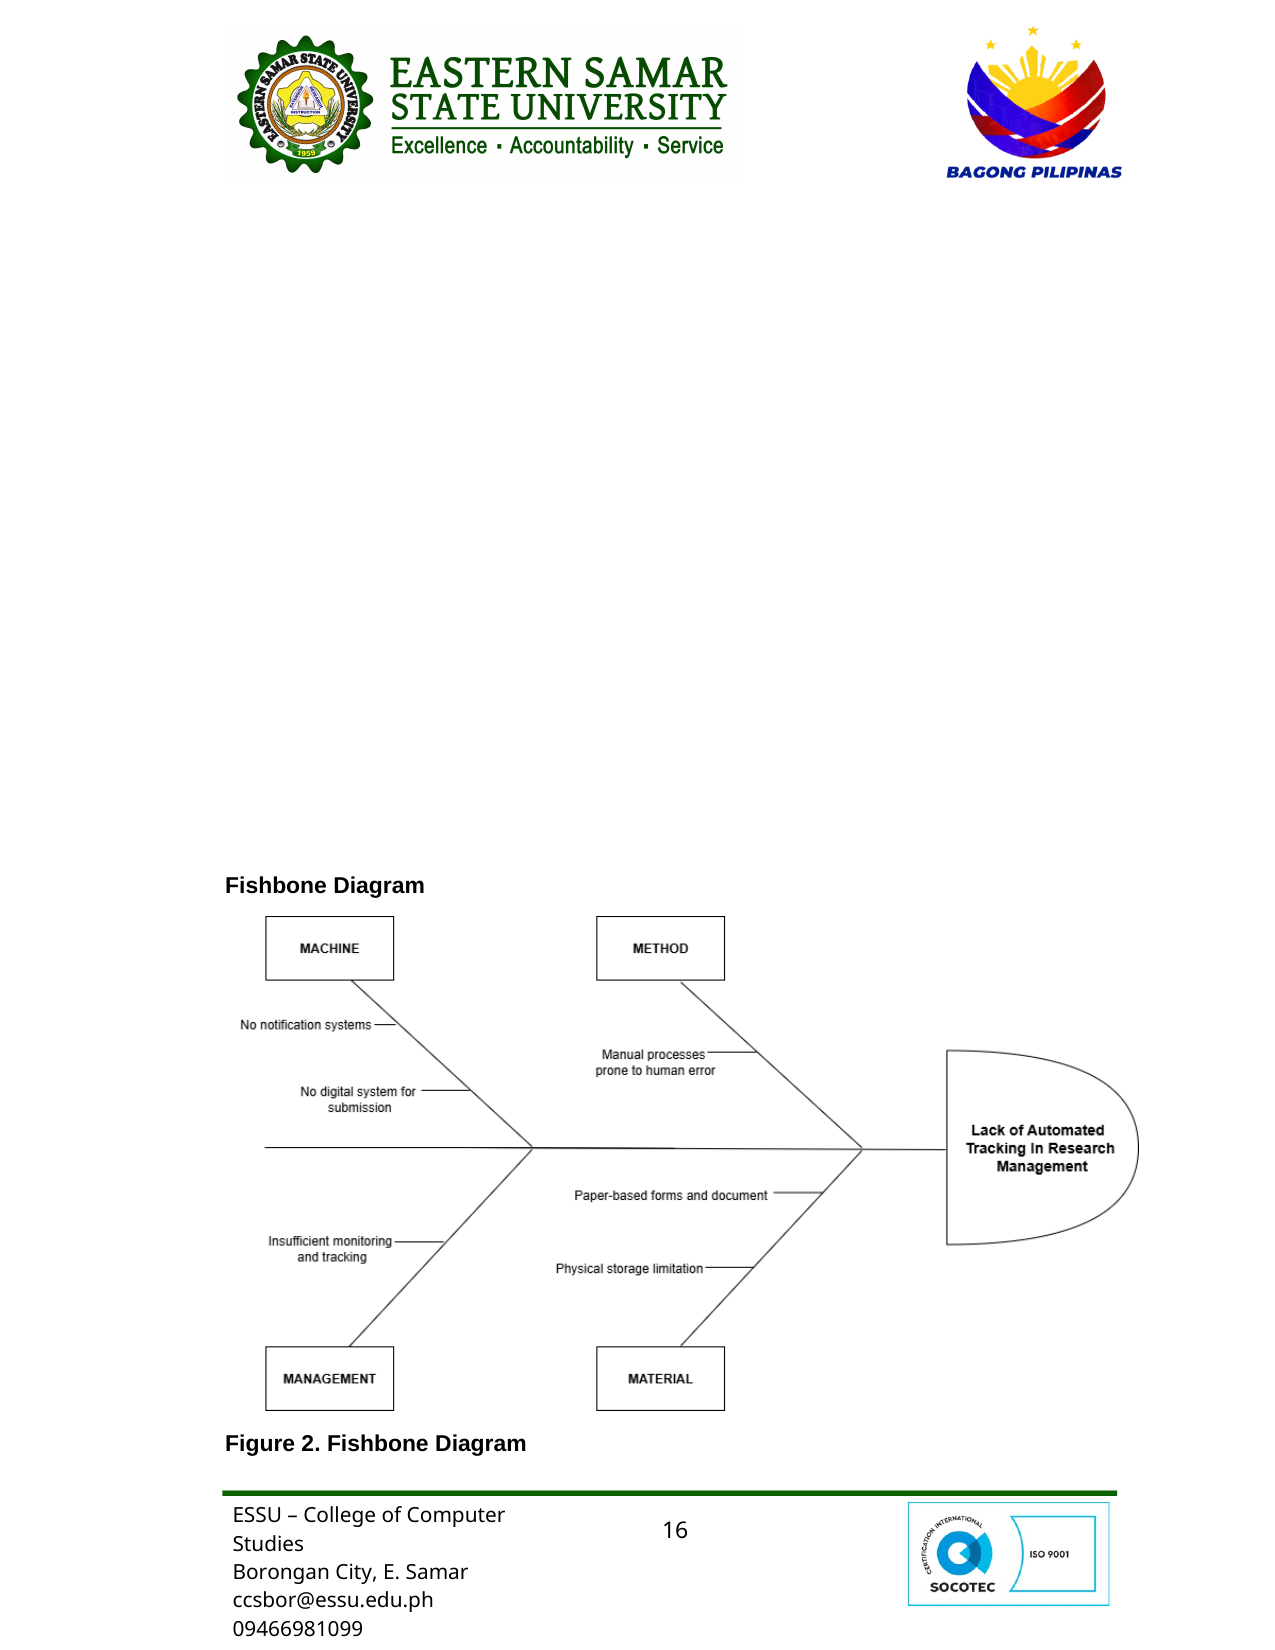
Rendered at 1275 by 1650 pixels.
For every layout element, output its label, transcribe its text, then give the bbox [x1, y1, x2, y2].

picture [907, 1502, 1110, 1604]
picture [941, 22, 1125, 182]
picture [222, 1488, 1118, 1498]
picture [225, 961, 1139, 1456]
picture [225, 24, 743, 184]
text Fishbone Diagram [225, 917, 1125, 943]
